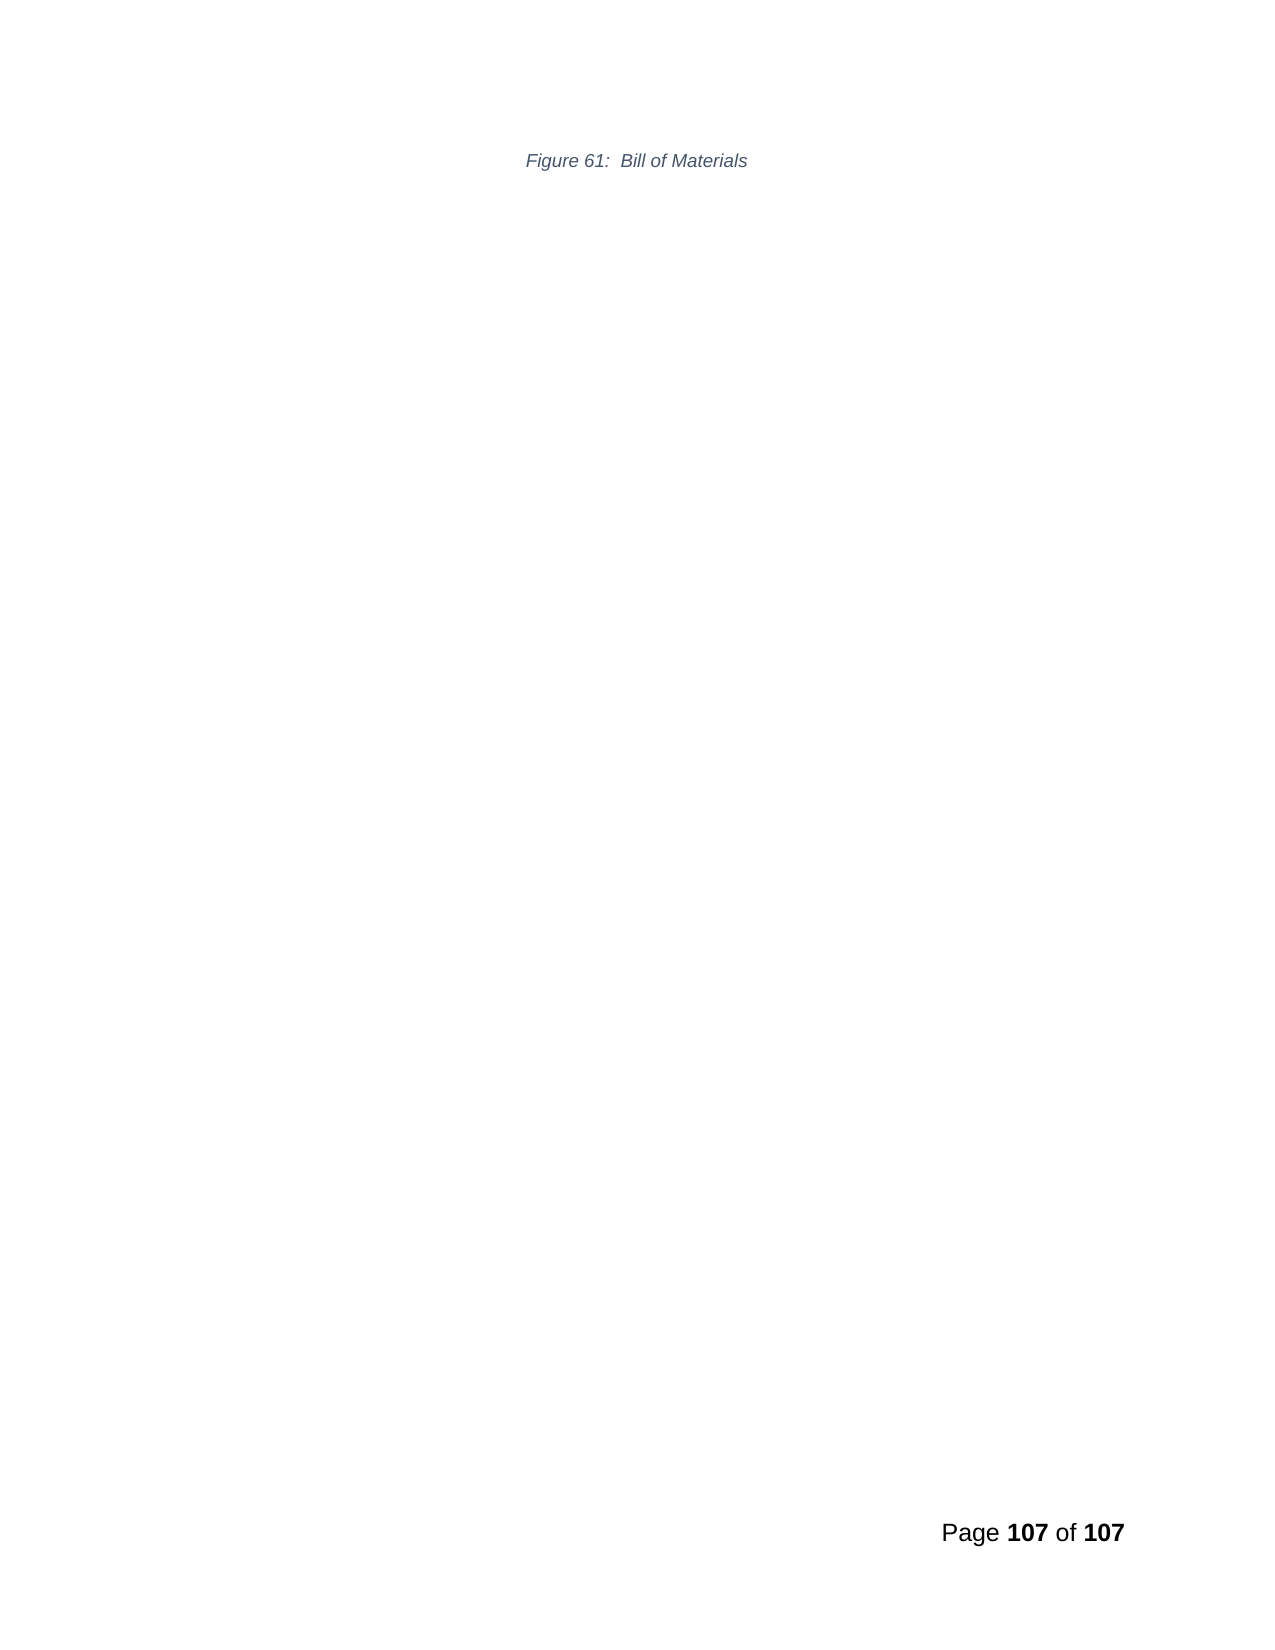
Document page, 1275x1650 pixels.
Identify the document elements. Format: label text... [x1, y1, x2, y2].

text Figure 61: Bill of Materials [150, 150, 1125, 172]
